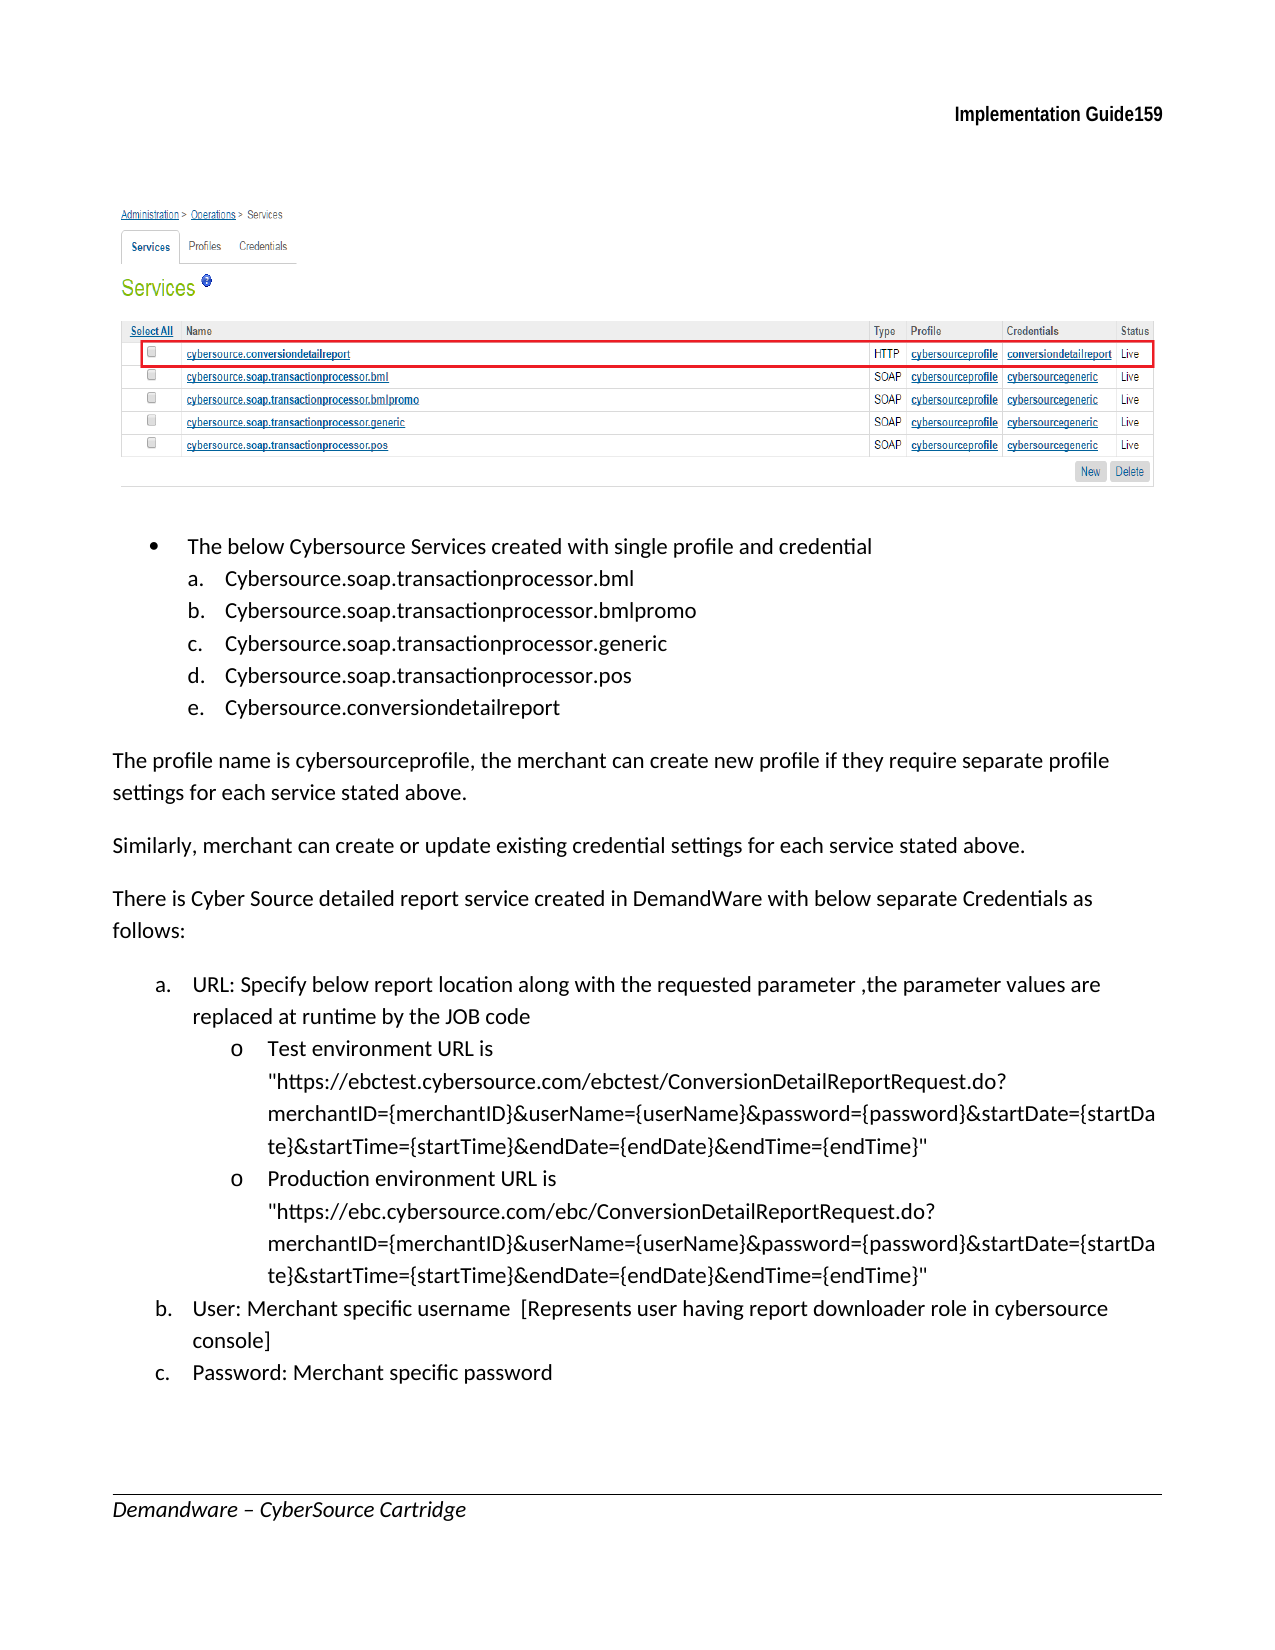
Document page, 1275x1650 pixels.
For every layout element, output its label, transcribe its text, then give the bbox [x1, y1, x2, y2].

list Test environment URL is "https://ebctest.cybersource.com/ebctest/ConversionDetailReportRequest.do?merchantID={merchantID}&userName={userName}&password={password}&startDate={startDate}&startTime={startTime}&endDate={endDate}&endTime={endTime}" [230, 1034, 1162, 1160]
list User: Merchant specific username [Represents user having report downloader role in cybersource console] [155, 1294, 1162, 1354]
list Cybersource.conversiondetailreport [187, 693, 1162, 721]
text The profile name is cybersourceprofile, the merchant can create new profile if they require separate profile settings for each service stated above. [112, 746, 1162, 806]
list Cybersource.soap.transactionprocessor.bmlpromo [187, 597, 1162, 625]
list Cybersource.soap.transactionprocessor.generic [187, 629, 1162, 657]
list Production environment URL is "https://ebc.cybersource.com/ebc/ConversionDetailReportRequest.do?merchantID={merchantID}&userName={userName}&password={password}&startDate={startDate}&startTime={startTime}&endDate={endDate}&endTime={endTime}" [230, 1164, 1162, 1290]
text Similarly, merchant can create or update existing credential settings for each service stated above. [112, 831, 1162, 859]
list Cybersource.soap.transactionprocessor.pos [187, 661, 1162, 689]
list Password: Merchant specific password [155, 1358, 1162, 1386]
list URL: Specify below report location along with the requested parameter ,the parameter values are replaced at runtime by the JOB code [155, 970, 1162, 1030]
text There is Cyber Source detailed report service created in DemandWare with below separate Credentials as follows: [112, 884, 1162, 945]
list The below Cybersource Services created with single profile and credential [150, 532, 1162, 560]
picture [112, 198, 1163, 508]
list Cybersource.soap.transactionprocessor.bml [187, 564, 1162, 592]
